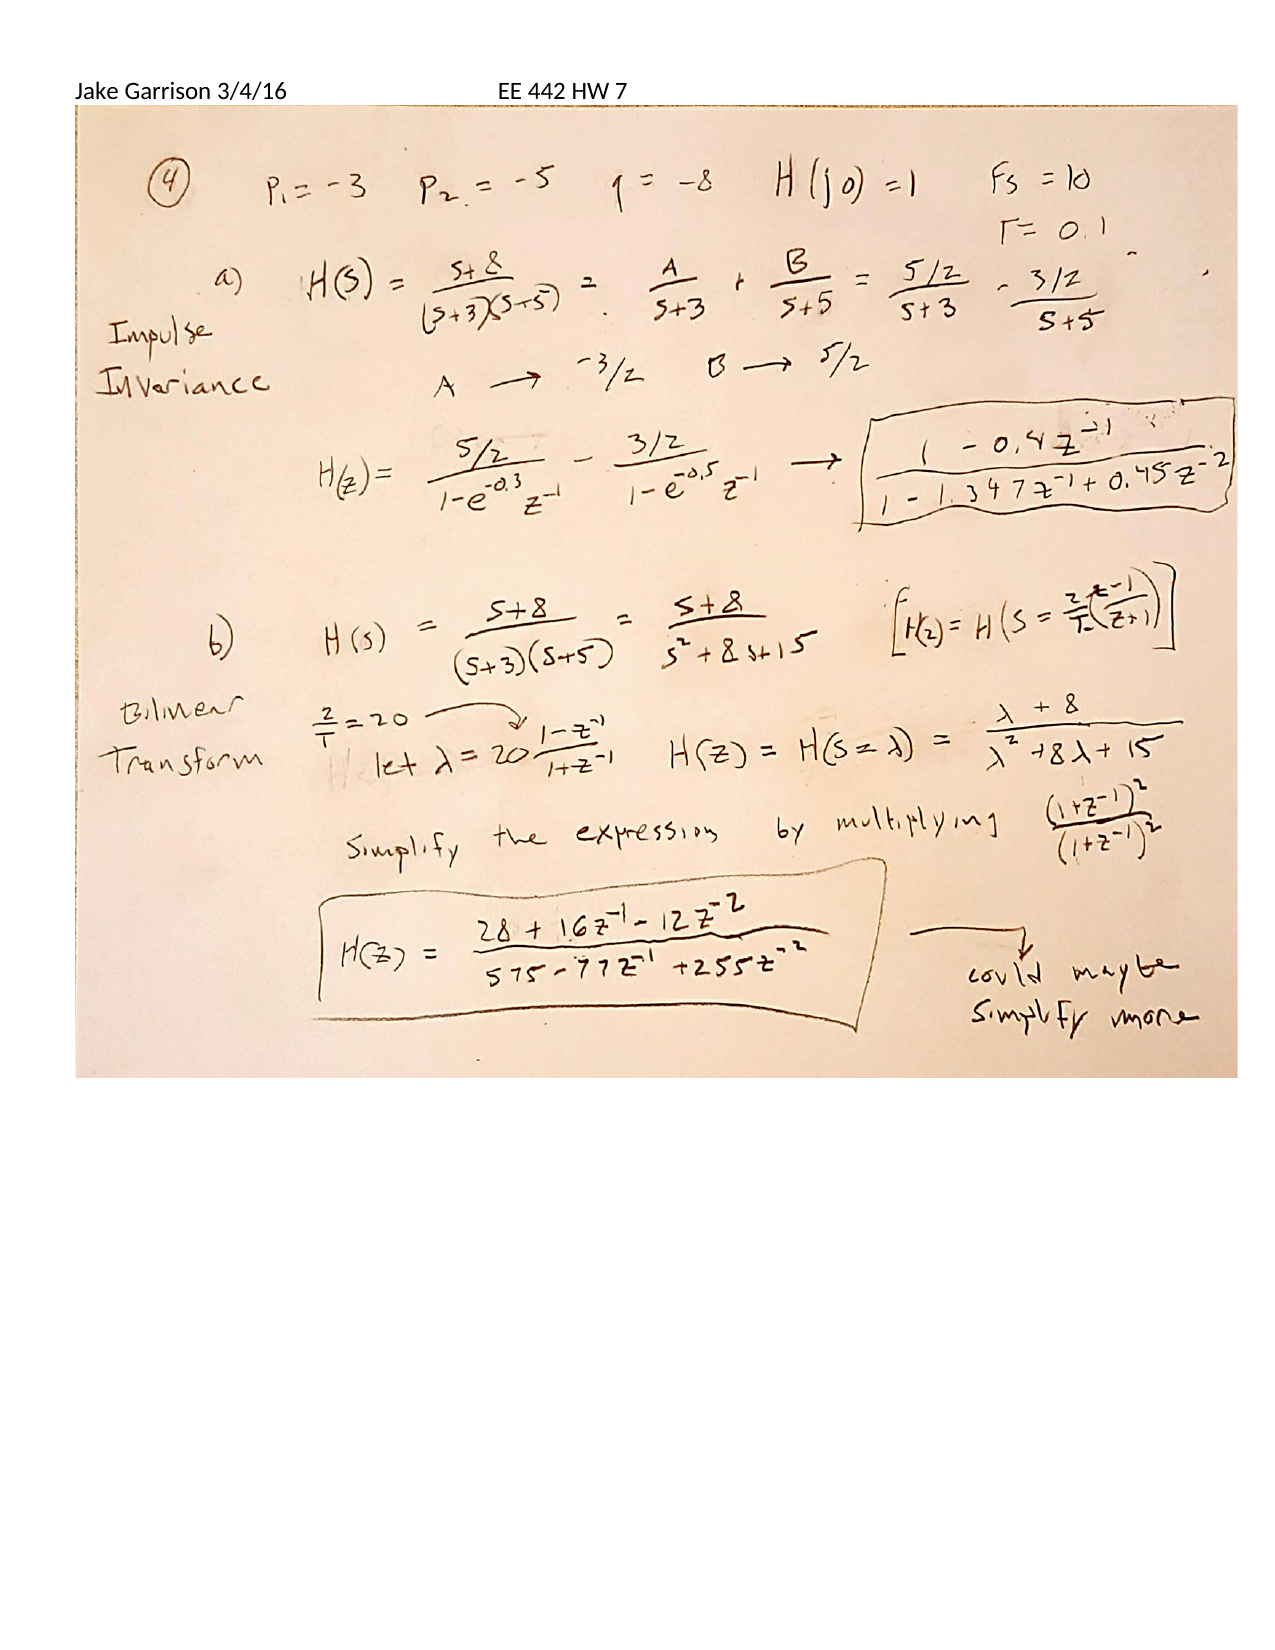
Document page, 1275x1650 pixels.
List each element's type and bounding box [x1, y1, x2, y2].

picture [75, 105, 1238, 1078]
